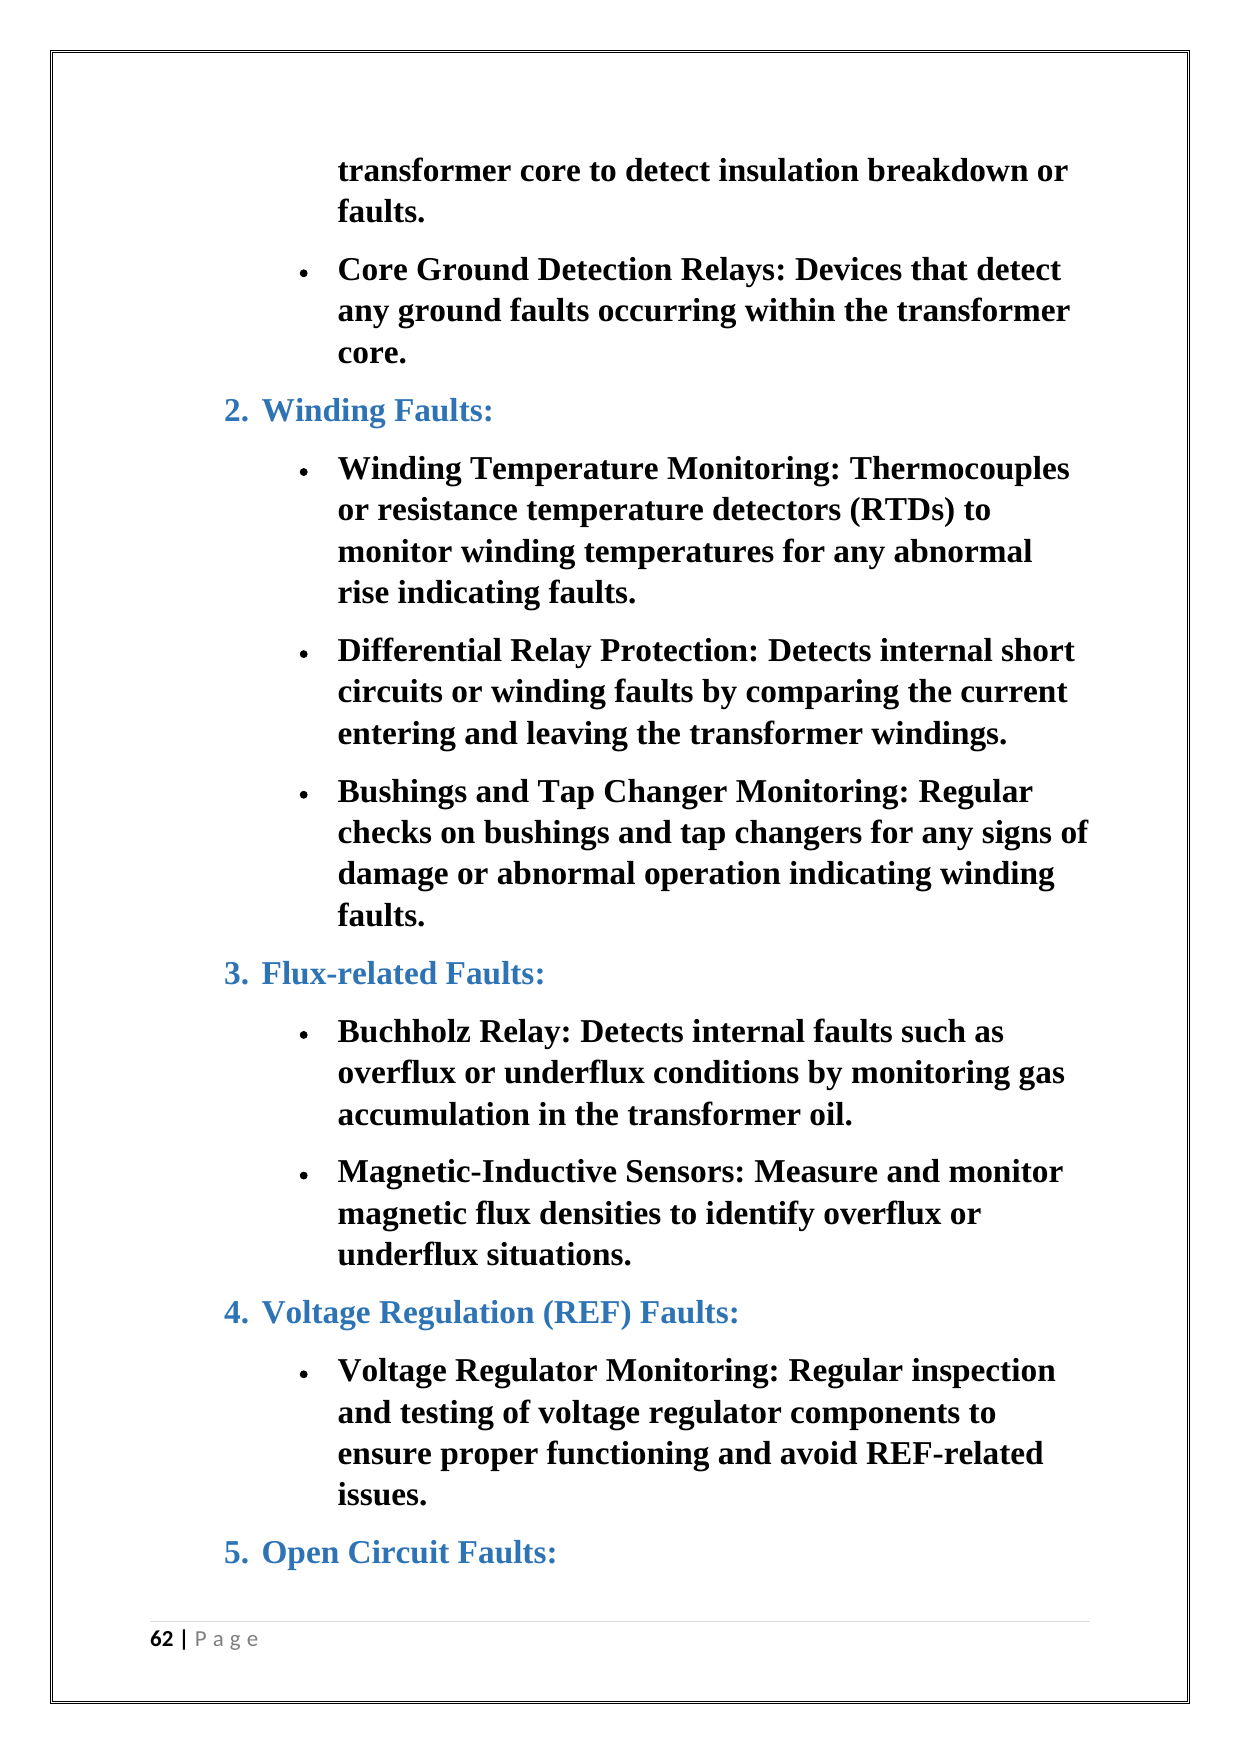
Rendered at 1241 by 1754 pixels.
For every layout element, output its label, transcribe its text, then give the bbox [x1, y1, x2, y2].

list Winding Faults: [224, 390, 1090, 428]
list Differential Relay Protection: Detects internal short circuits or winding faults by comparing the current entering and leaving the transformer windings. [300, 630, 1090, 751]
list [300, 150, 1090, 230]
list Magnetic-Inductive Sensors: Measure and monitor magnetic flux densities to identify overflux or underflux situations. [300, 1152, 1090, 1273]
list Buchholz Relay: Detects internal faults such as overflux or underflux conditions by monitoring gas accumulation in the transformer oil. [300, 1011, 1090, 1132]
list Core Ground Detection Relays: Devices that detect any ground faults occurring within the transformer core. [300, 249, 1090, 370]
list Flux-related Faults: [224, 953, 1090, 991]
list Open Circuit Faults: [224, 1533, 1090, 1571]
list Voltage Regulation (REF) Faults: [224, 1292, 1090, 1331]
list Bushings and Tap Changer Monitoring: Regular checks on bushings and tap changers for any signs of damage or abnormal operation indicating winding faults. [300, 771, 1090, 933]
list Voltage Regulator Monitoring: Regular inspection and testing of voltage regulator components to ensure proper functioning and avoid REF-related issues. [300, 1351, 1090, 1513]
list Winding Temperature Monitoring: Thermocouples or resistance temperature detectors (RTDs) to monitor winding temperatures for any abnormal rise indicating faults. [300, 448, 1090, 611]
